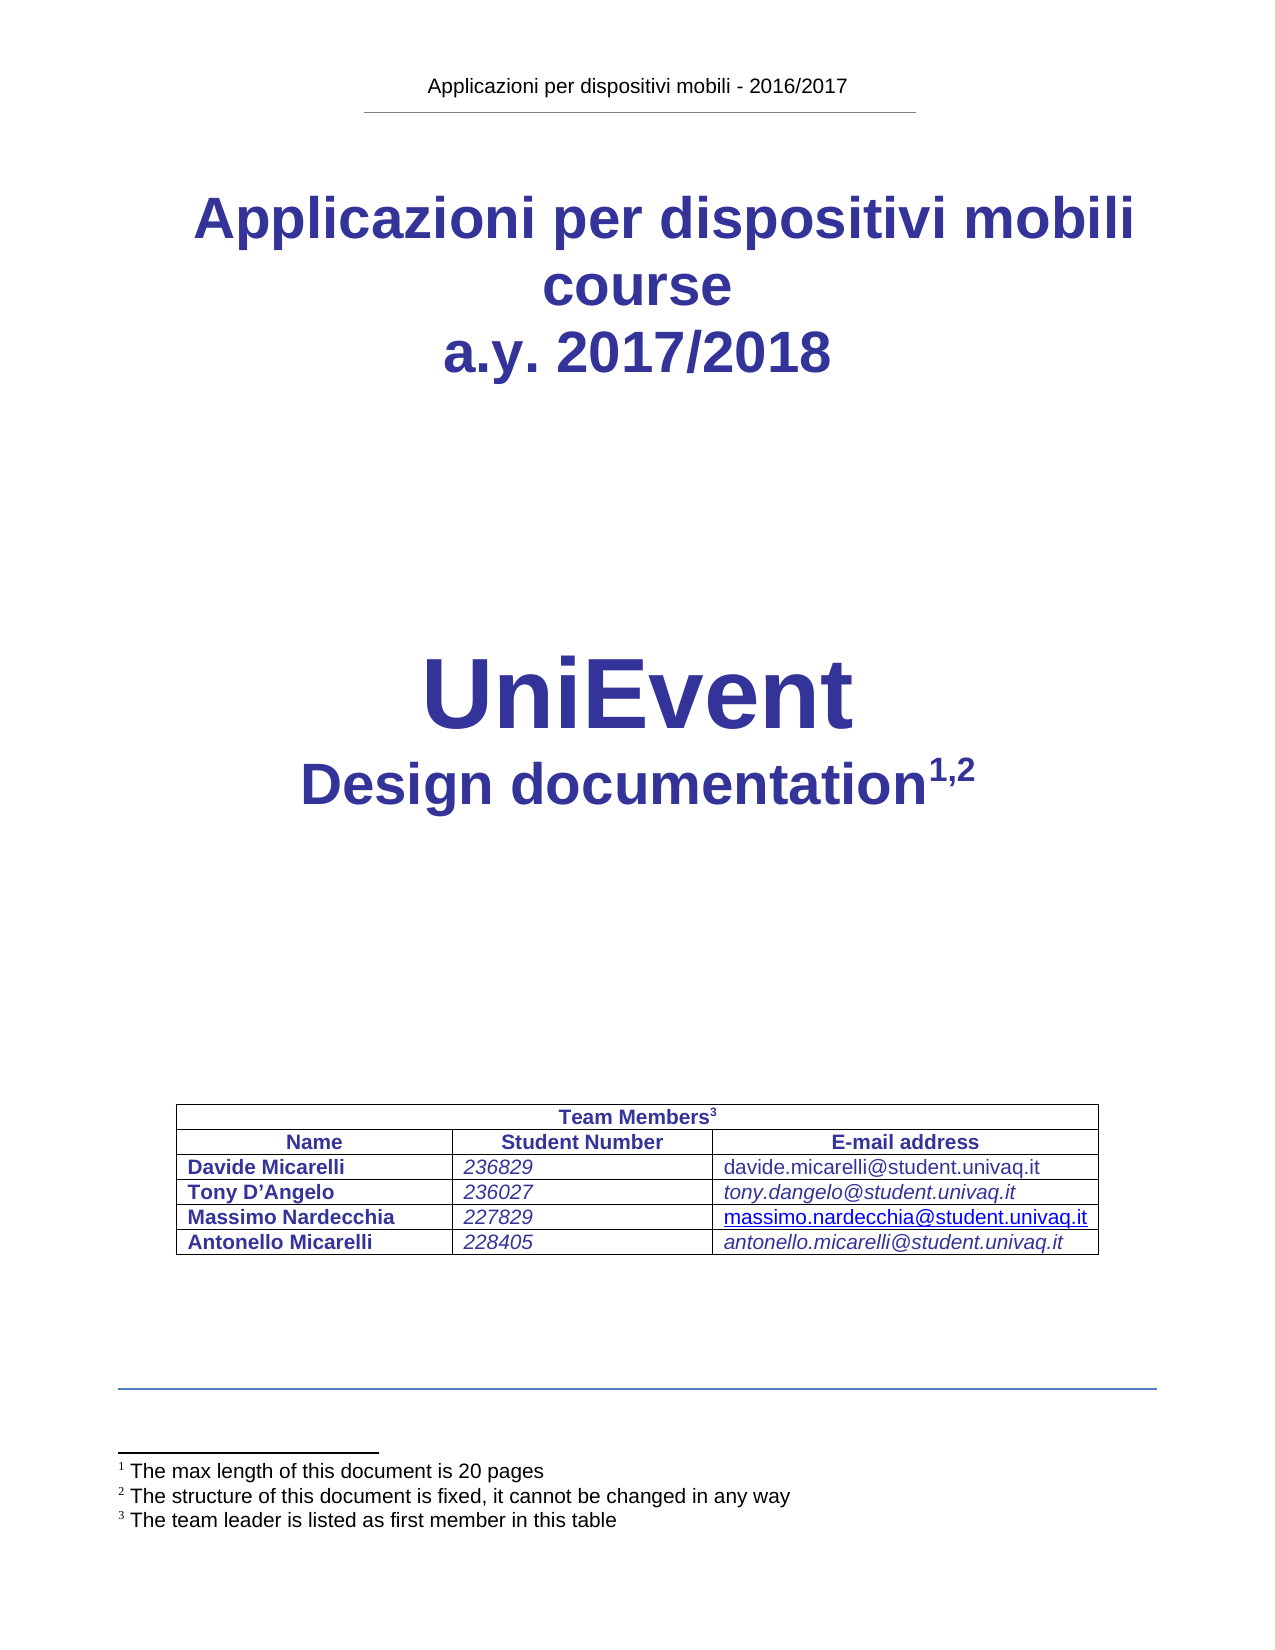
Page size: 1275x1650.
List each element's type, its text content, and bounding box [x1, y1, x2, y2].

table_cell Davide Micarelli [177, 1155, 452, 1179]
table_cell Student Number [453, 1130, 712, 1154]
table_cell Massimo Nardecchia [177, 1205, 452, 1229]
table_cell tony.dangelo@student.univaq.it [713, 1180, 1098, 1204]
table_cell 236829 [453, 1155, 712, 1179]
table_cell E-mail address [713, 1130, 1098, 1154]
text course [118, 251, 1157, 318]
table_header Team Members [177, 1105, 1098, 1129]
table_cell Antonello Micarelli [177, 1230, 452, 1254]
text Applicazioni per dispositivi mobili [118, 184, 1157, 251]
text a.y. 2017/2018 [118, 318, 1157, 385]
text Design documentation, [118, 749, 1157, 817]
table_cell antonello.micarelli@student.univaq.it [713, 1230, 1098, 1254]
table_cell davide.micarelli@student.univaq.it [713, 1155, 1098, 1179]
table_cell Tony D’Angelo [177, 1180, 452, 1204]
table_cell 228405 [453, 1230, 712, 1254]
table_cell 236027 [453, 1180, 712, 1204]
table_cell massimo.nardecchia@student.univaq.it [713, 1205, 1098, 1229]
text UniEvent [118, 634, 1157, 749]
table_cell 227829 [453, 1205, 712, 1229]
table_cell Name [177, 1130, 452, 1154]
